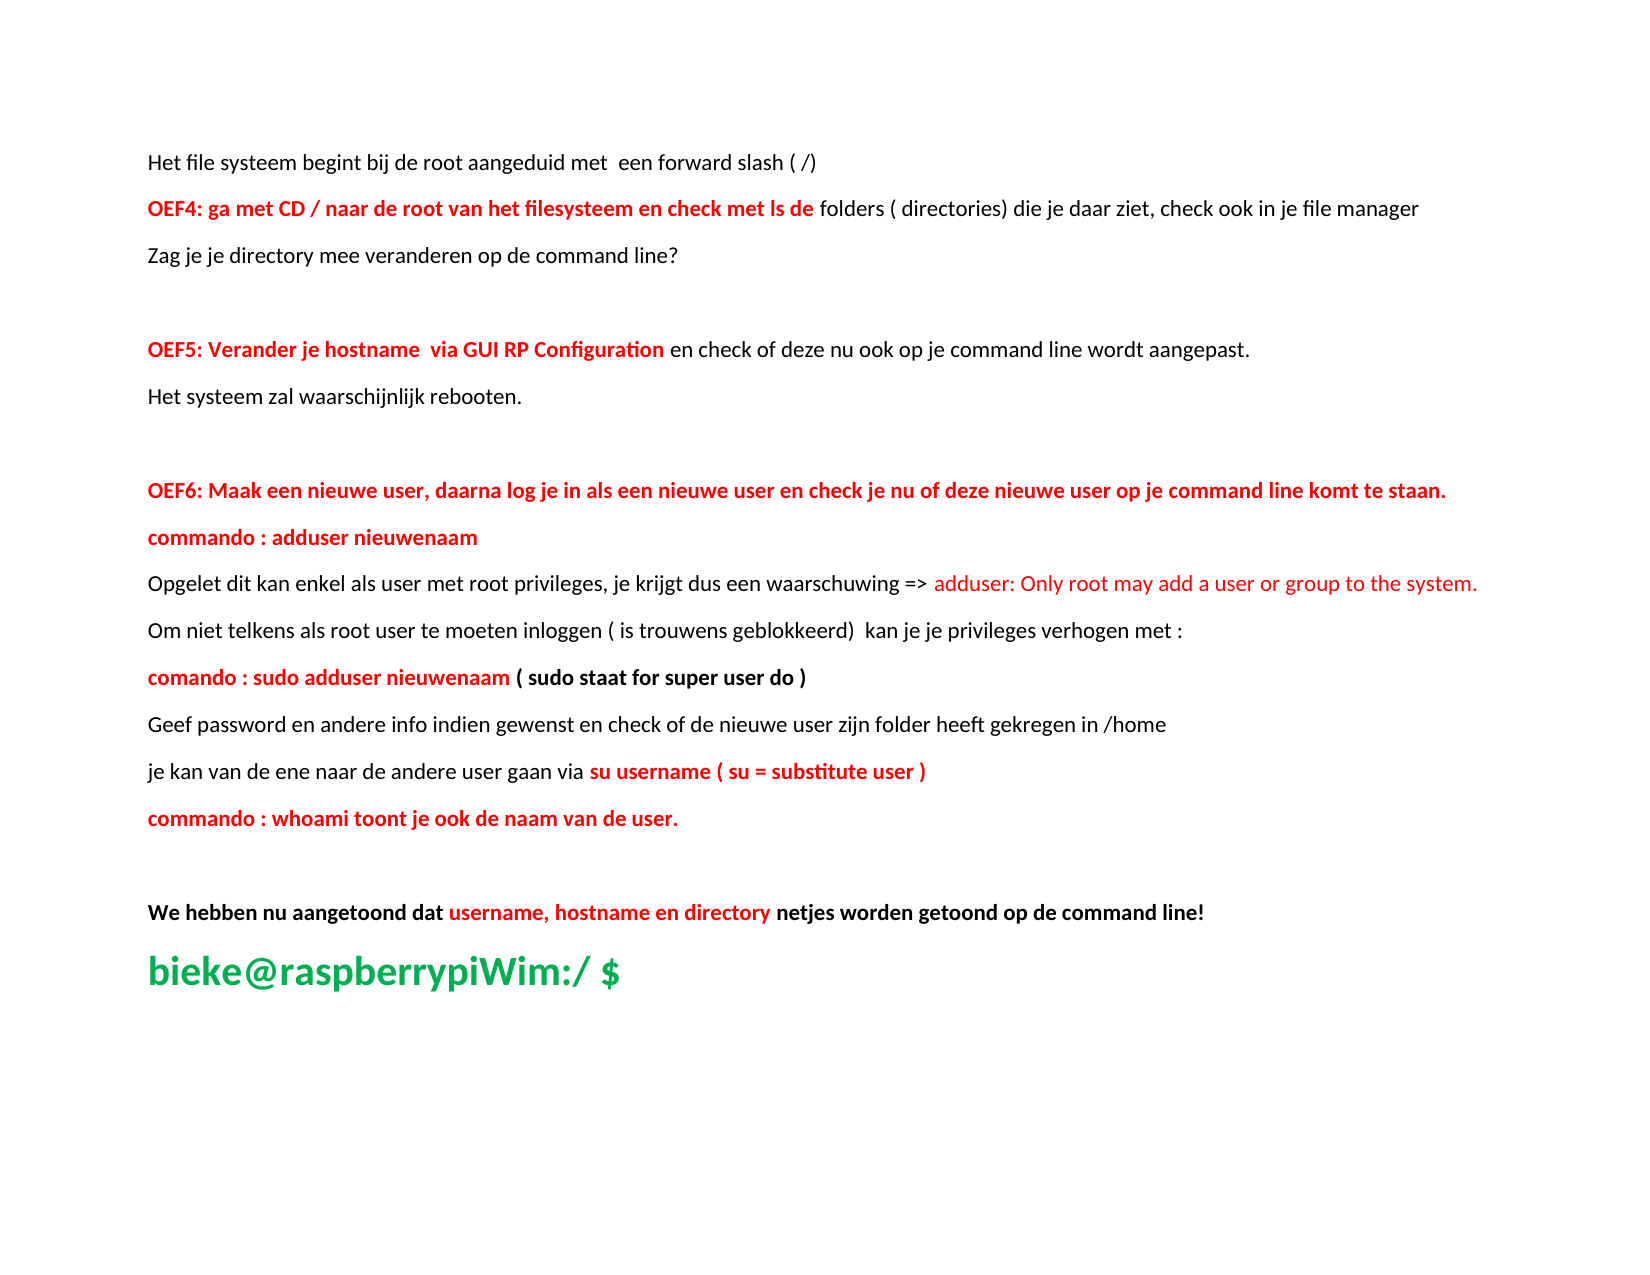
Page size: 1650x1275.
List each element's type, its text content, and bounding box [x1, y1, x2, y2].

text comando : sudo adduser nieuwenaam ( sudo staat for super user do ) [148, 663, 1502, 691]
text Geef password en andere info indien gewenst en check of de nieuwe user zijn folder heeft gekregen in /home [148, 710, 1502, 738]
text Het systeem zal waarschijnlijk rebooten. [148, 382, 1502, 410]
text je kan van de ene naar de andere user gaan via su username ( su = substitute user ) [148, 757, 1502, 785]
text OEF4: ga met CD / naar de root van het filesysteem en check met ls de folders ( directories) die je daar ziet, check ook in je file manager [148, 194, 1502, 222]
text Om niet telkens als root user te moeten inloggen ( is trouwens geblokkeerd) kan je je privileges verhogen met : [148, 616, 1502, 644]
text Het file systeem begint bij de root aangeduid met een forward slash ( /) [148, 148, 1502, 176]
text bieke@raspberrypiWim:/ $ [148, 944, 1502, 995]
text Zag je je directory mee veranderen op de command line? [148, 241, 1502, 269]
text We hebben nu aangetoond dat username, hostname en directory netjes worden getoond op de command line! [148, 898, 1502, 926]
text Opgelet dit kan enkel als user met root privileges, je krijgt dus een waarschuwing => adduser: Only root may add a user or group to the system. [148, 569, 1502, 597]
text OEF5: Verander je hostname via GUI RP Configuration en check of deze nu ook op je command line wordt aangepast. [148, 335, 1502, 363]
text OEF6: Maak een nieuwe user, daarna log je in als een nieuwe user en check je nu of deze nieuwe user op je command line komt te staan. [148, 476, 1502, 504]
text commando : whoami toont je ook de naam van de user. [148, 804, 1502, 832]
text commando : adduser nieuwenaam [148, 523, 1502, 551]
